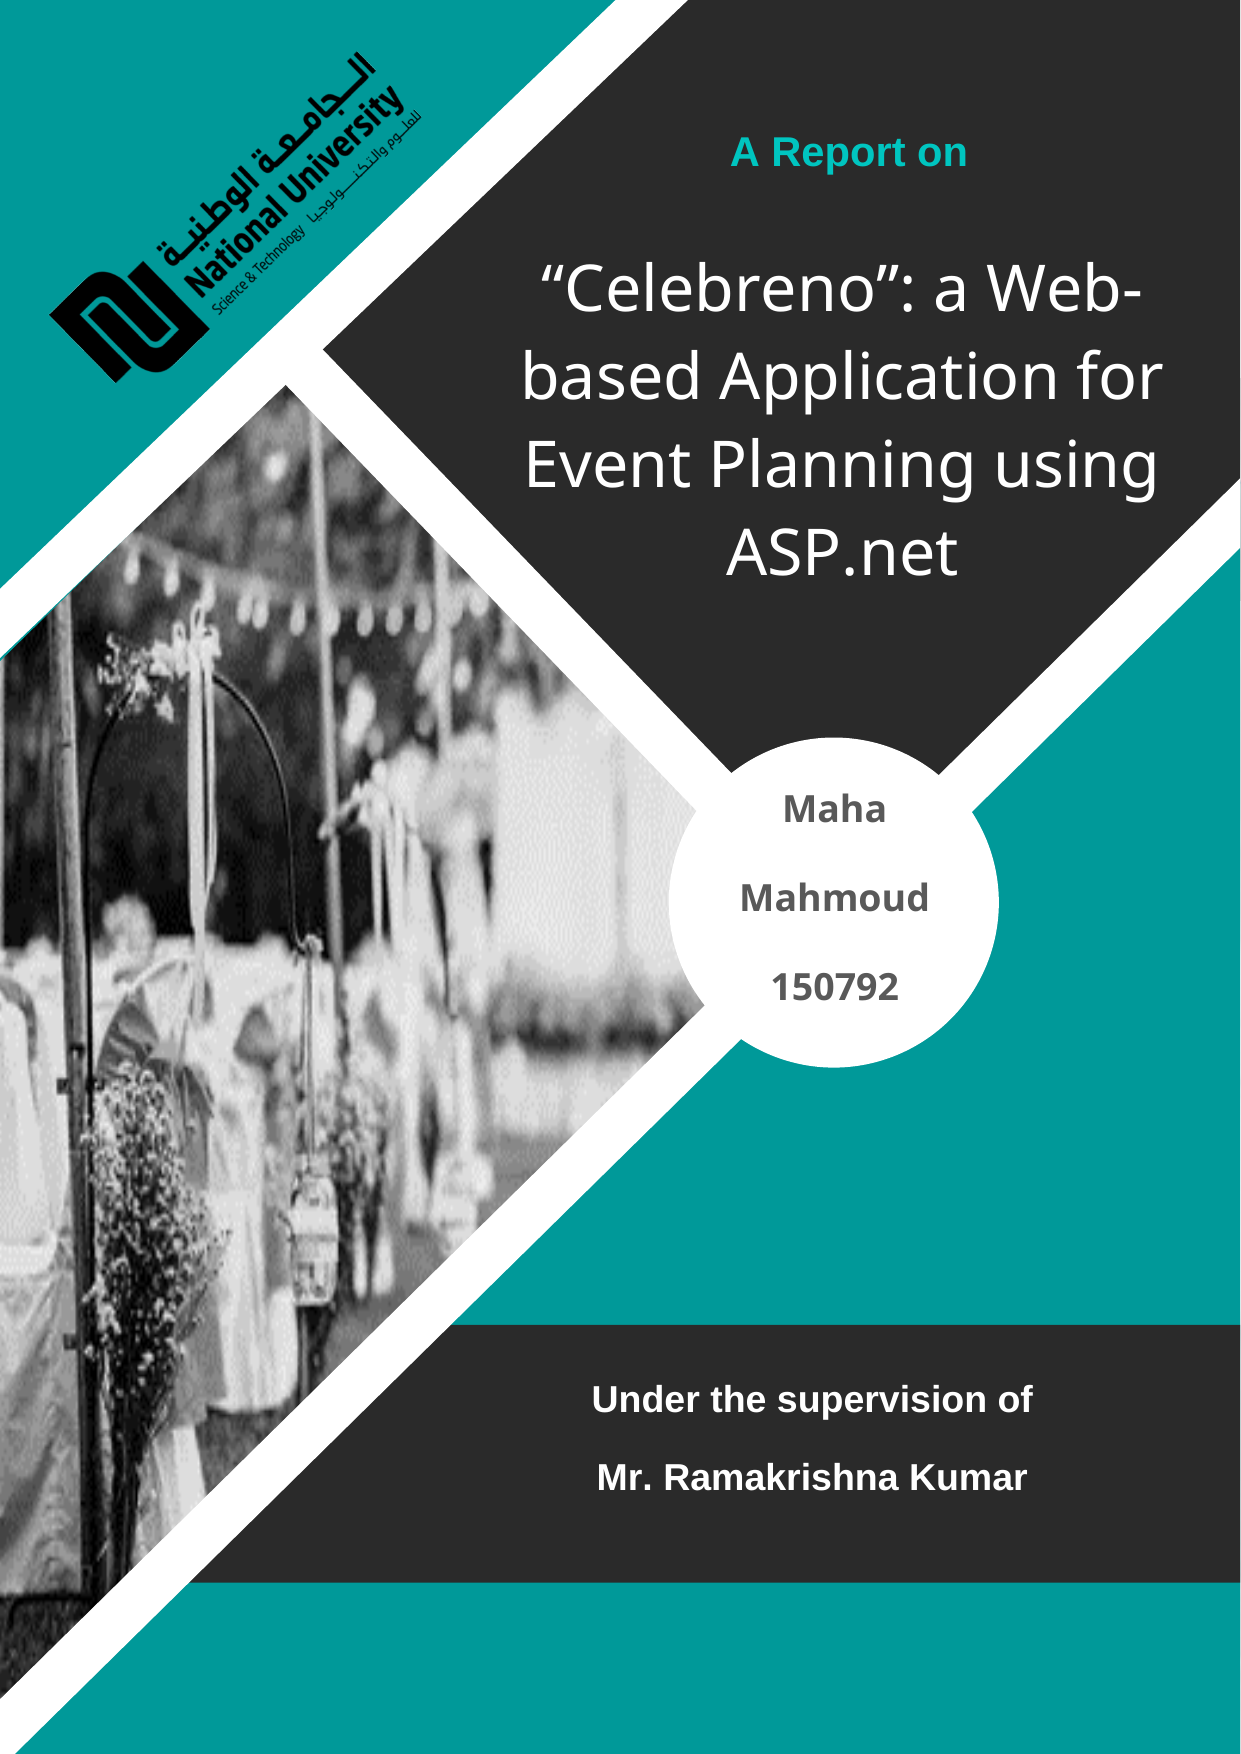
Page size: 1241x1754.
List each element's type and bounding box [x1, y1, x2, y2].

picture [0, 386, 704, 1698]
